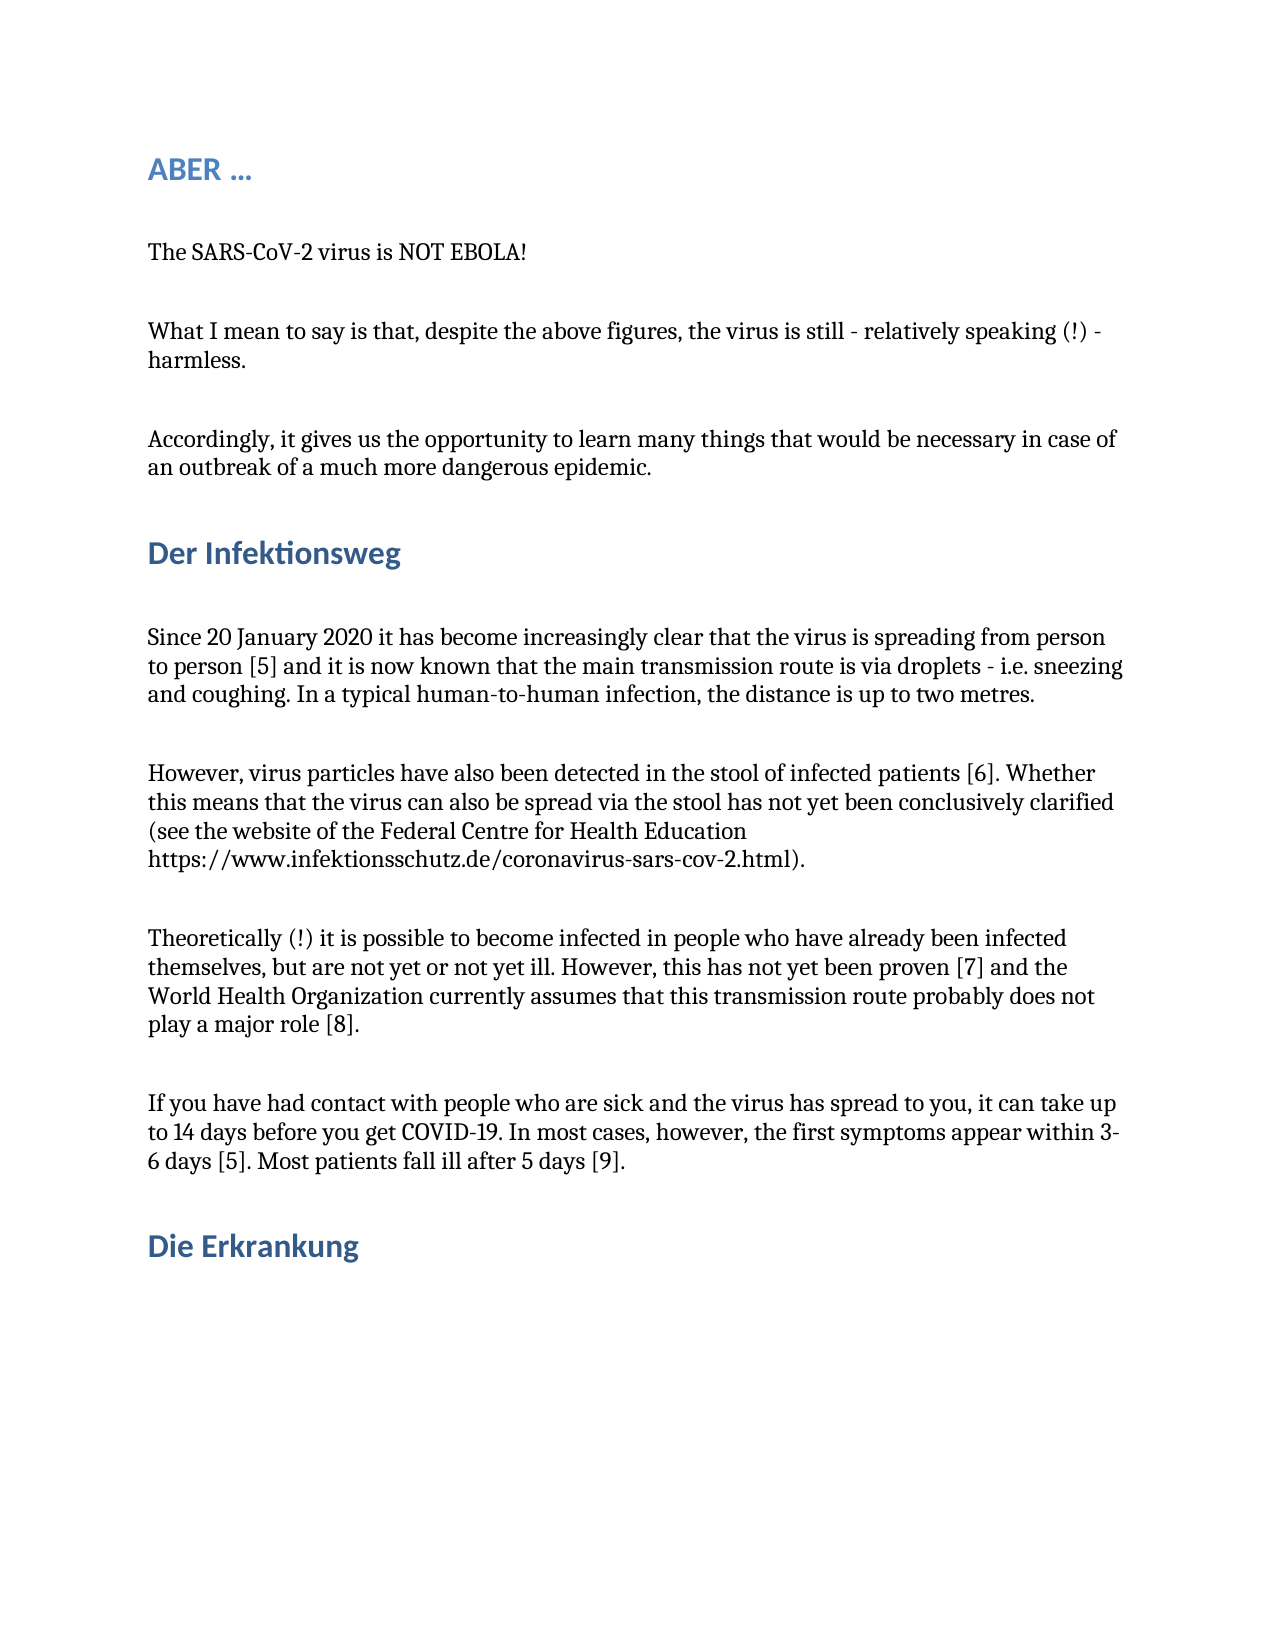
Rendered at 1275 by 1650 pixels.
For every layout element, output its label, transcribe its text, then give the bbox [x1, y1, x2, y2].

subtitle The SARS-CoV-2 virus is NOT EBOLA! [148, 238, 1127, 267]
subtitle Since 20 January 2020 it has become increasingly clear that the virus is spreading from person to person [5] and it is now known that the main transmission route is via droplets - i.e. sneezing and coughing. In a typical human-to-human infection, the distance is up to two metres. [148, 623, 1127, 709]
subtitle If you have had contact with people who are sick and the virus has spread to you, it can take up to 14 days before you get COVID-19. In most cases, however, the first symptoms appear within 3-6 days [5]. Most patients fall ill after 5 days [9]. [148, 1089, 1127, 1175]
subtitle ABER … [148, 148, 1127, 188]
subtitle However, virus particles have also been detected in the stool of infected patients [6]. Whether this means that the virus can also be spread via the stool has not yet been conclusively clarified (see the website of the Federal Centre for Health Education https://www.infektionsschutz.de/coronavirus-sars-cov-2.html). [148, 759, 1127, 874]
subtitle Der Infektionsweg [148, 532, 1127, 573]
subtitle What I mean to say is that, despite the above figures, the virus is still - relatively speaking (!) - harmless. [148, 317, 1127, 374]
subtitle Accordingly, it gives us the opportunity to learn many things that would be necessary in case of an outbreak of a much more dangerous epidemic. [148, 424, 1127, 482]
subtitle Die Erkrankung [148, 1225, 1127, 1266]
subtitle Theoretically (!) it is possible to become infected in people who have already been infected themselves, but are not yet or not yet ill. However, this has not yet been proven [7] and the World Health Organization currently assumes that this transmission route probably does not play a major role [8]. [148, 924, 1127, 1039]
